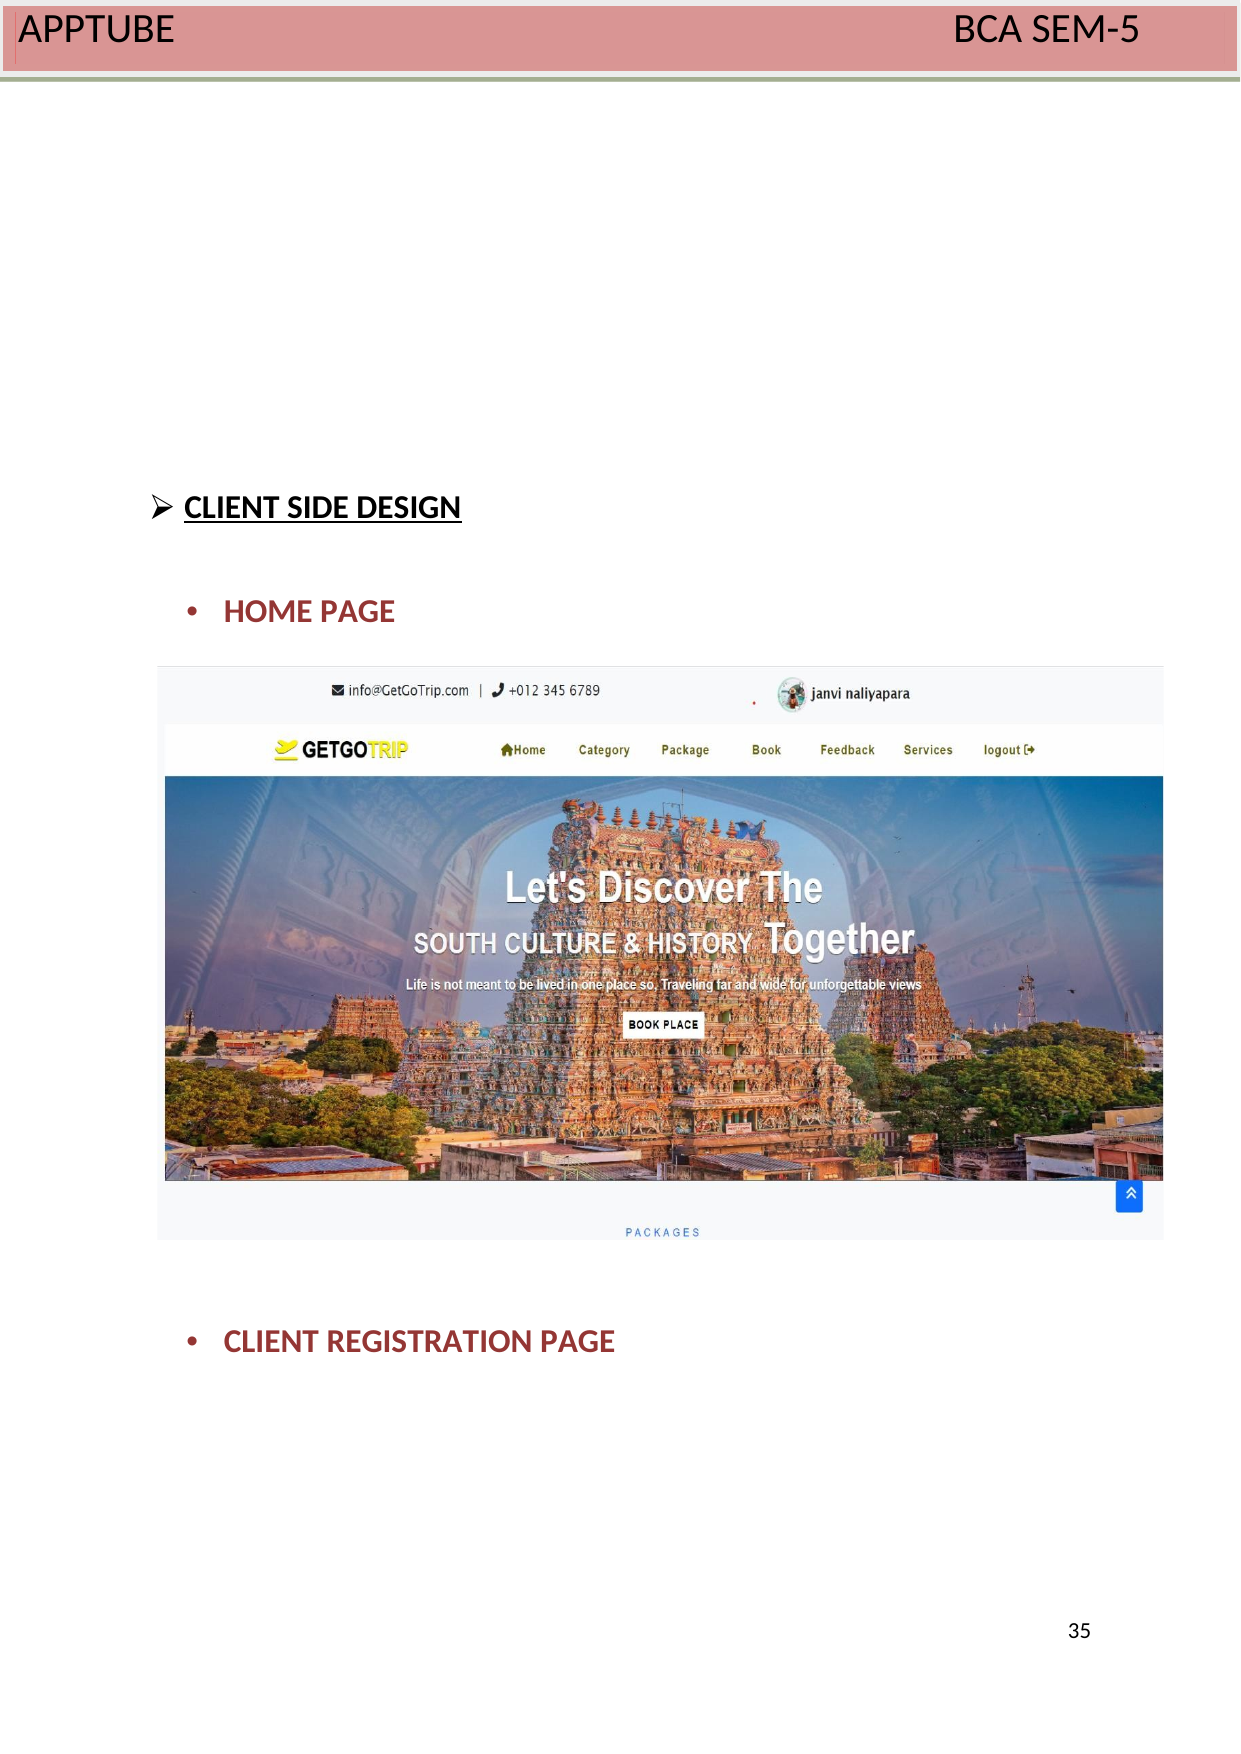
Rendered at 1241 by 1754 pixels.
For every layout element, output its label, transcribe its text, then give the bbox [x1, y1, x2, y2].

picture [3, 12, 1237, 64]
picture [0, 77, 1241, 82]
list CLIENT REGISTRATION PAGE [186, 1320, 1197, 1361]
text ⮚ CLIENT SIDE DESIGN [150, 469, 1099, 537]
picture [157, 666, 1164, 1240]
list HOME PAGE [186, 591, 1197, 631]
